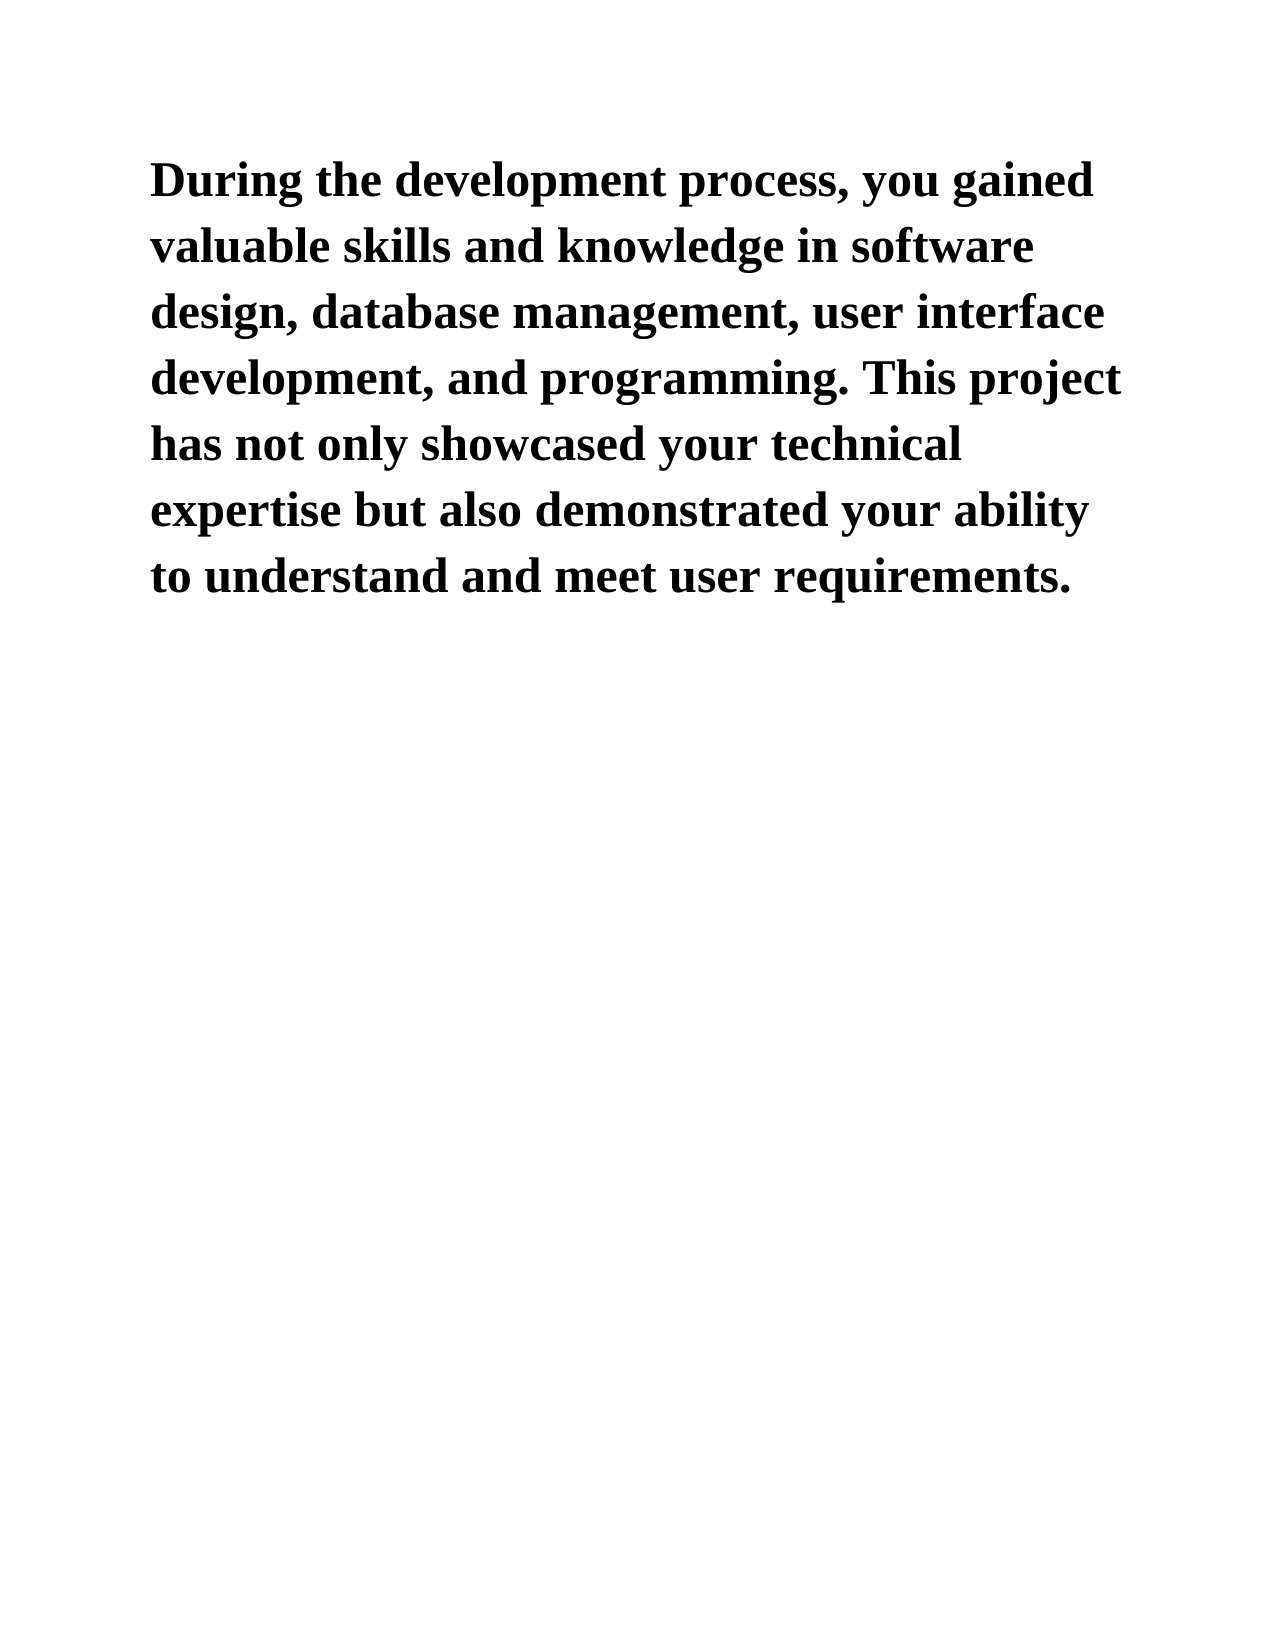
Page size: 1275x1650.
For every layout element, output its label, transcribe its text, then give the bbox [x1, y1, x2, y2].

text During the development process, you gained valuable skills and knowledge in software design, database management, user interface development, and programming. This project has not only showcased your technical expertise but also demonstrated your ability to understand and meet user requirements. [150, 150, 1125, 604]
